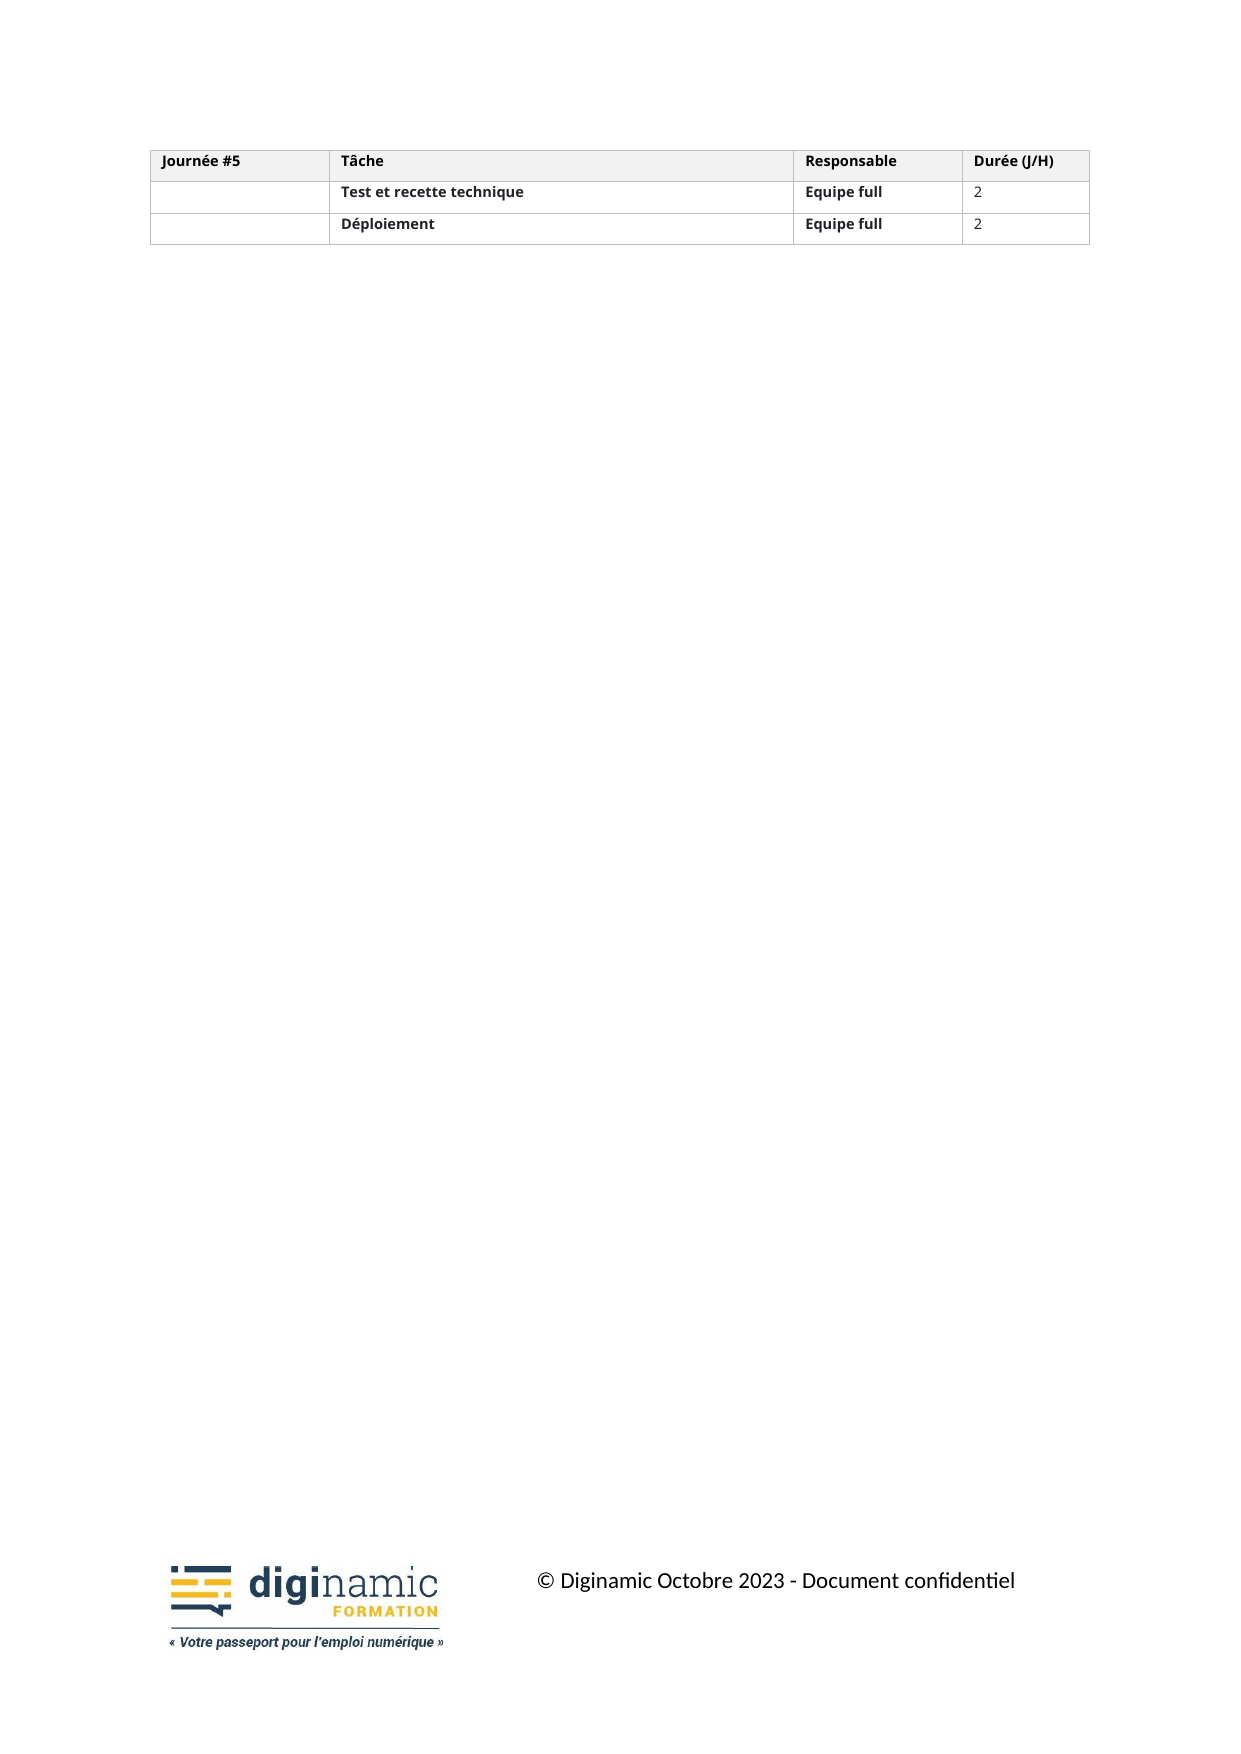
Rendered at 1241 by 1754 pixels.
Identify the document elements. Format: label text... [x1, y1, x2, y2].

table_cell Equipe full [794, 214, 962, 244]
table_cell 2 [963, 182, 1089, 212]
table_cell Déploiement [330, 214, 793, 244]
table_cell Equipe full [794, 182, 962, 212]
table_header Journée #5 [151, 151, 329, 181]
table_header Durée (J/H) [963, 151, 1089, 181]
table_cell 2 [963, 214, 1089, 244]
table_header Responsable [794, 151, 962, 181]
table_cell [151, 182, 329, 212]
table_cell Test et recette technique [330, 182, 793, 212]
table_cell [151, 214, 329, 244]
table_header Tâche [330, 151, 793, 181]
